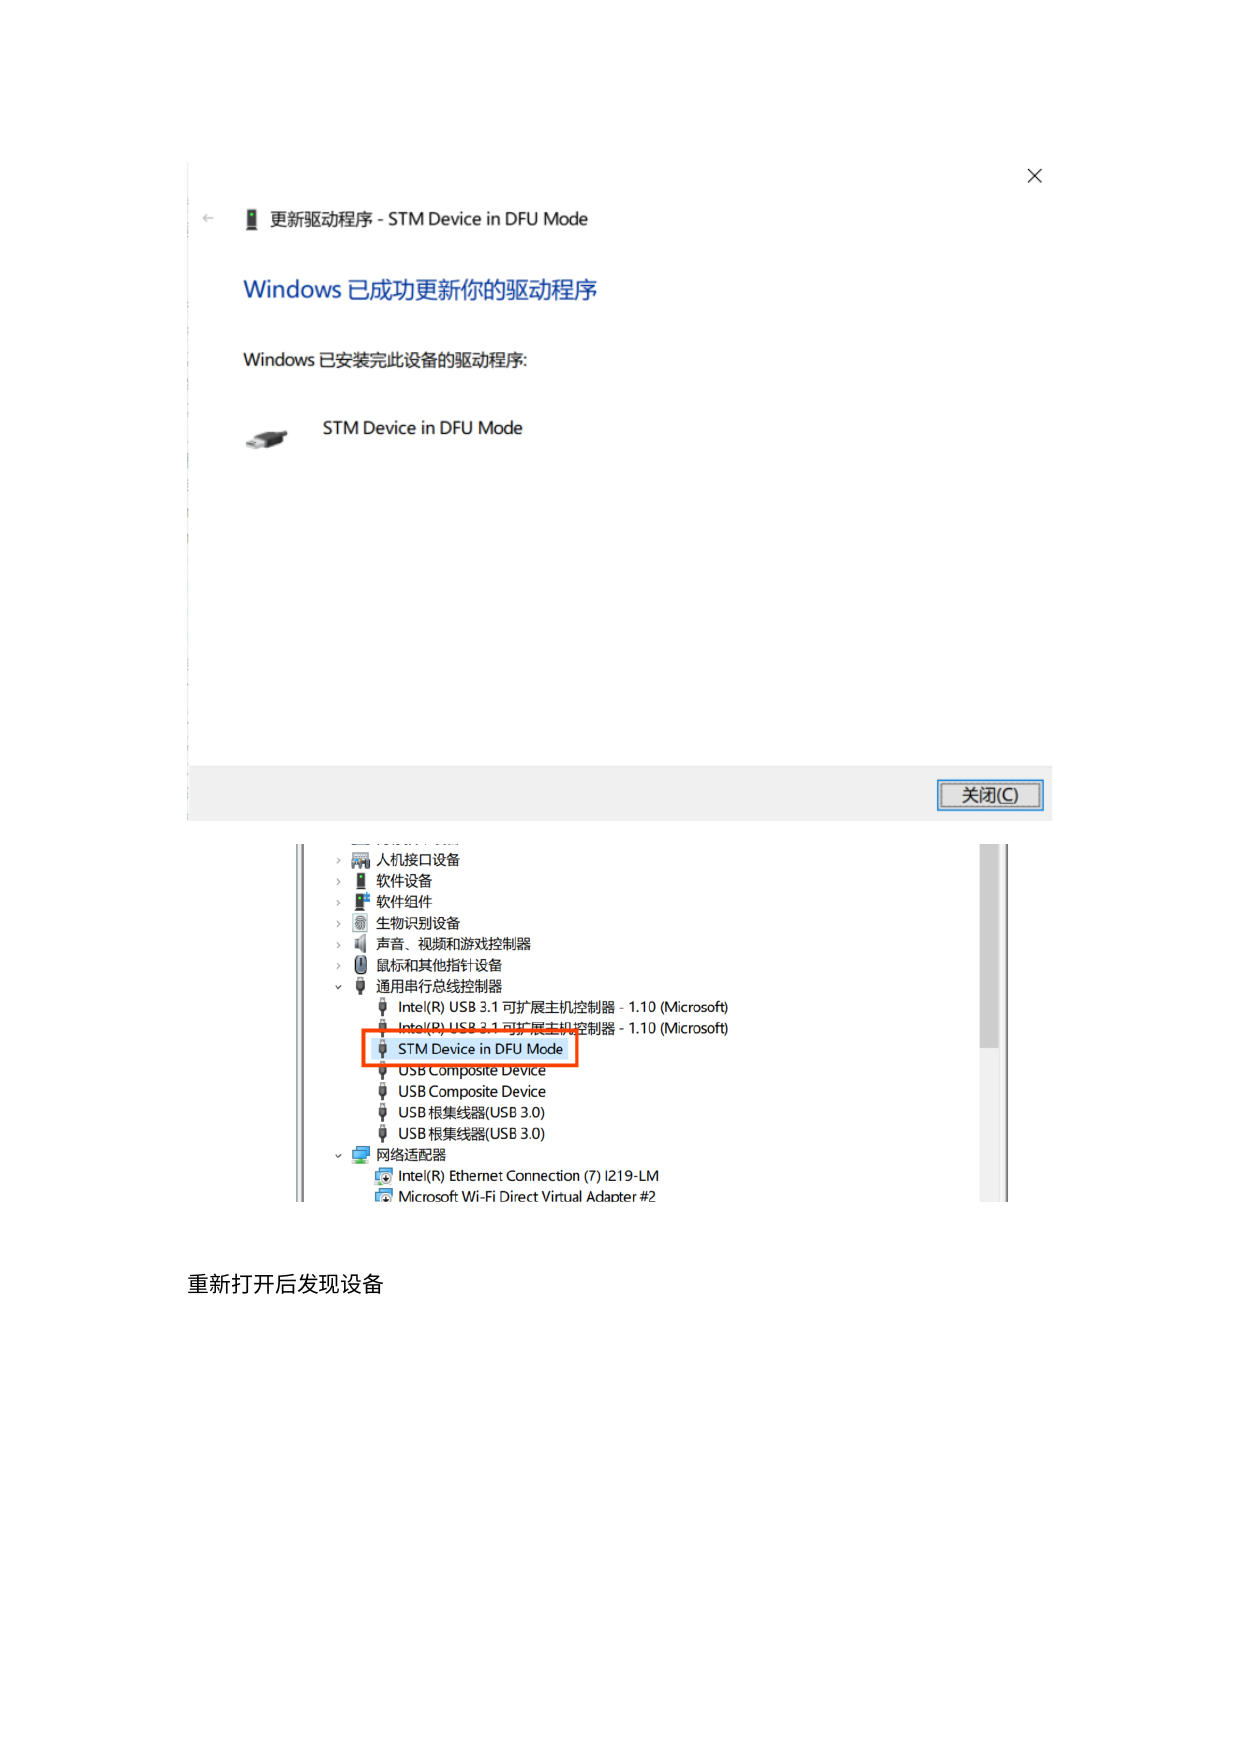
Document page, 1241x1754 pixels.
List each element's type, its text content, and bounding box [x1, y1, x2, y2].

picture [187, 162, 1053, 821]
text 重新打开后发现设备 [187, 1267, 1053, 1299]
picture [187, 844, 1053, 1202]
